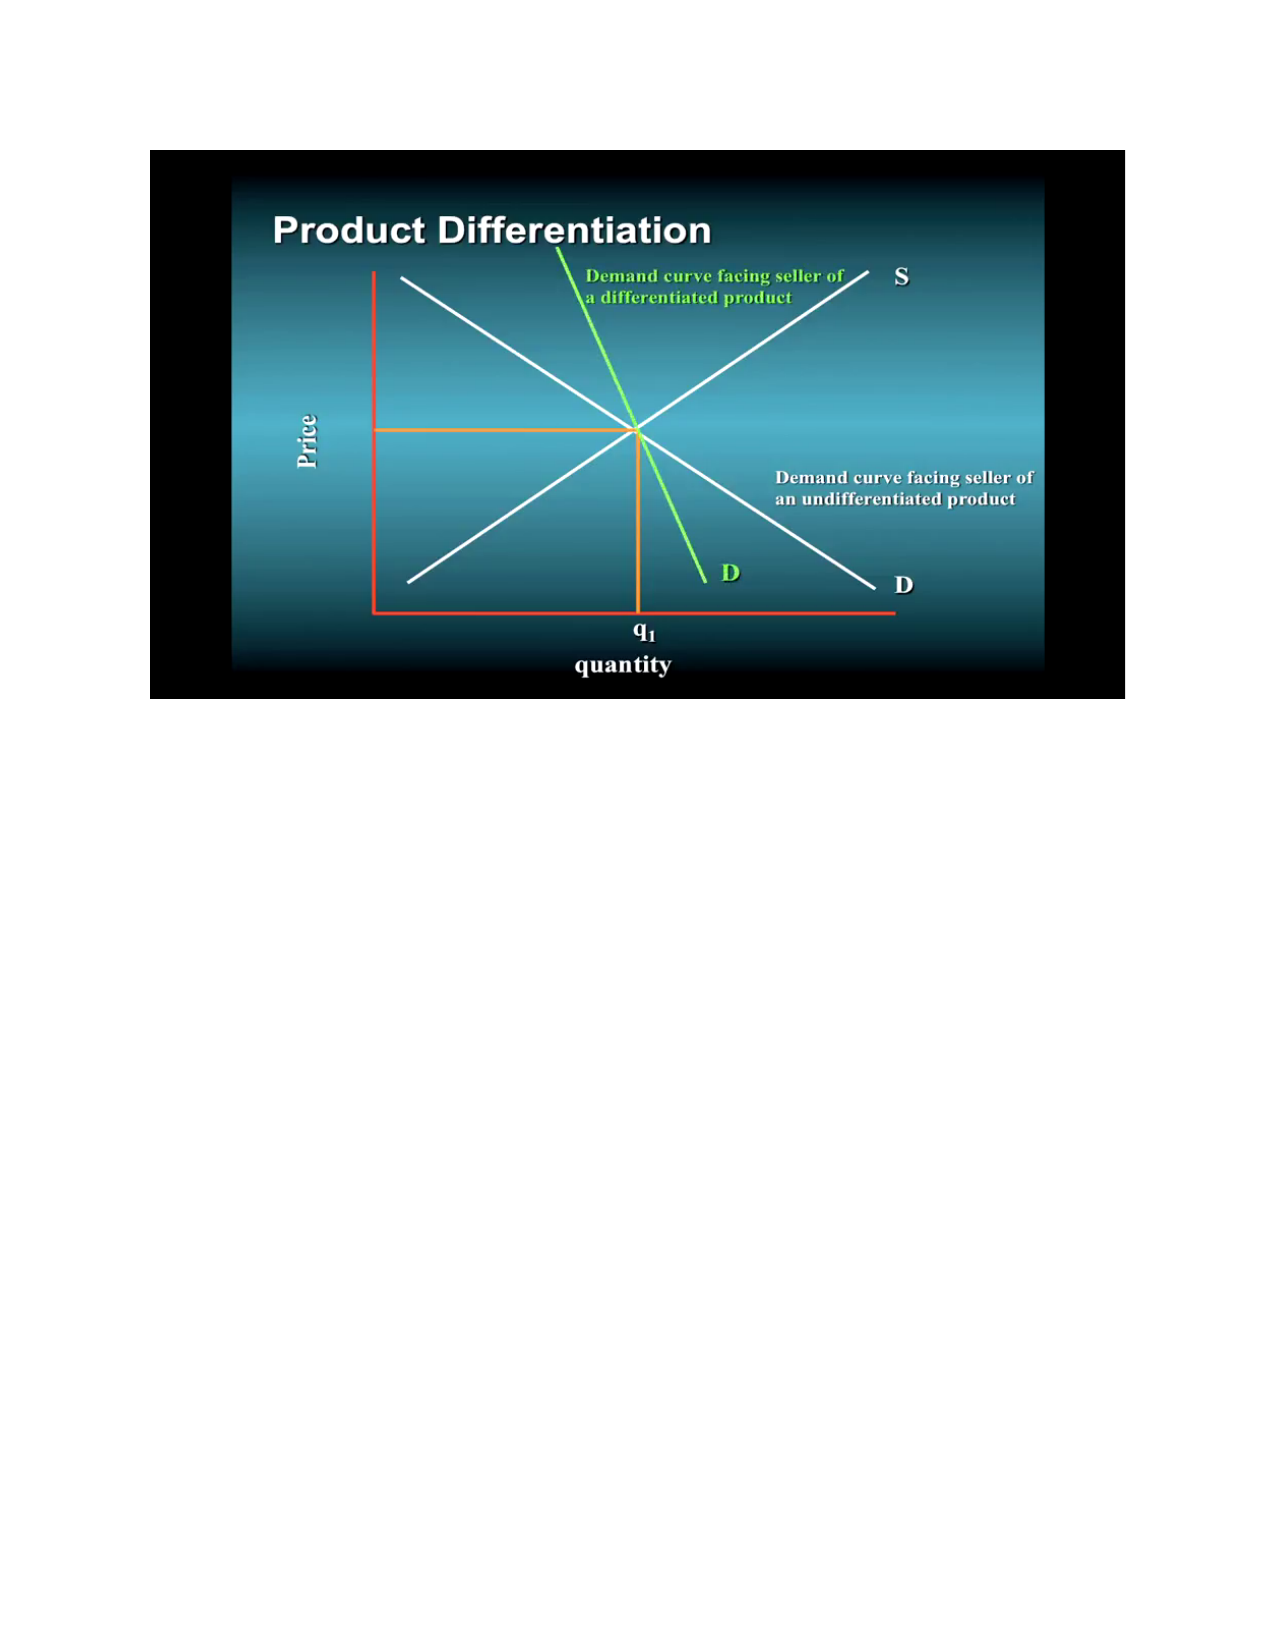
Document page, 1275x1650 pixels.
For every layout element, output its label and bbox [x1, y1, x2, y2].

picture [150, 150, 1125, 699]
